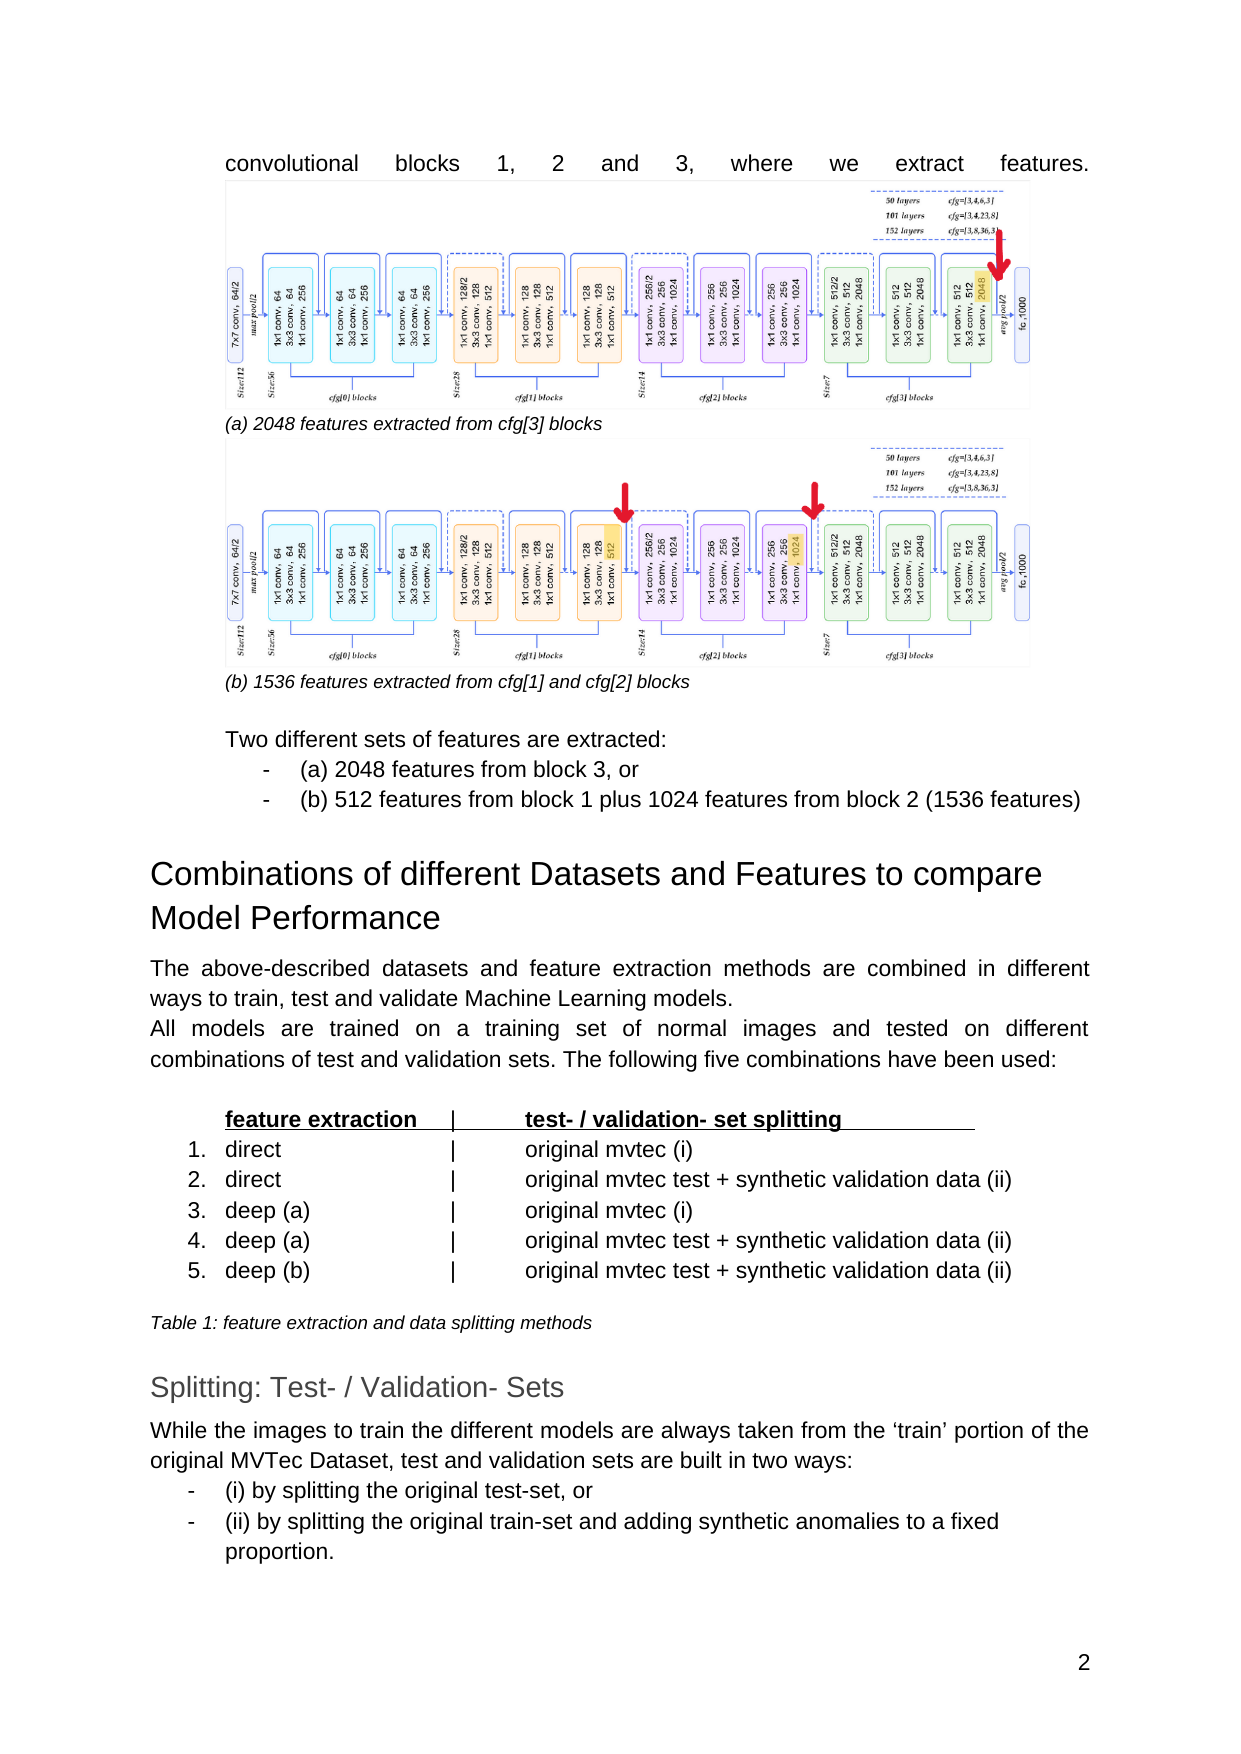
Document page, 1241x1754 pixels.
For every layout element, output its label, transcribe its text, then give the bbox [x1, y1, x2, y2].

text feature extraction | test- / validation- set splitting [150, 1106, 1090, 1132]
list (ii) by splitting the original train-set and adding synthetic anomalies to a fixed proportion. [187, 1508, 1090, 1564]
text Two different sets of features are extracted: [225, 726, 1090, 752]
list deep (a) | original mvtec test + synthetic validation data (ii) [187, 1227, 1090, 1253]
list (b) 512 features from block 1 plus 1024 features from block 2 (1536 features) [262, 786, 1090, 813]
list direct | original mvtec (i) [187, 1136, 1090, 1163]
list deep (a) | original mvtec (i) [187, 1197, 1090, 1223]
list (a) 2048 features from block 3, or [262, 756, 1090, 783]
list direct | original mvtec test + synthetic validation data (ii) [187, 1166, 1090, 1193]
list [187, 150, 1090, 409]
picture [225, 180, 1031, 410]
text (b) 1536 features extracted from cfg[1] and cfg[2] blocks [225, 671, 1090, 693]
list deep (b) | original mvtec test + synthetic validation data (ii) [187, 1257, 1090, 1283]
list (i) by splitting the original test-set, or [187, 1477, 1090, 1504]
picture [225, 438, 1031, 668]
text While the images to train the different models are always taken from the ‘train’ portion of the original MVTec Dataset, test and validation sets are built in two ways: [150, 1417, 1090, 1474]
subtitle Splitting: Test- / Validation- Sets [150, 1370, 1090, 1404]
subtitle Combinations of different Datasets and Features to compare Model Performance [150, 854, 1090, 937]
text All models are trained on a training set of normal images and tested on different combinations of test and validation sets. The following five combinations have been used: [150, 1015, 1090, 1072]
text The above-described datasets and feature extraction methods are combined in different ways to train, test and validate Machine Learning models. [150, 955, 1090, 1012]
text Table 1: feature extraction and data splitting methods [150, 1312, 1090, 1334]
text (a) 2048 features extracted from cfg[3] blocks [225, 413, 1090, 435]
